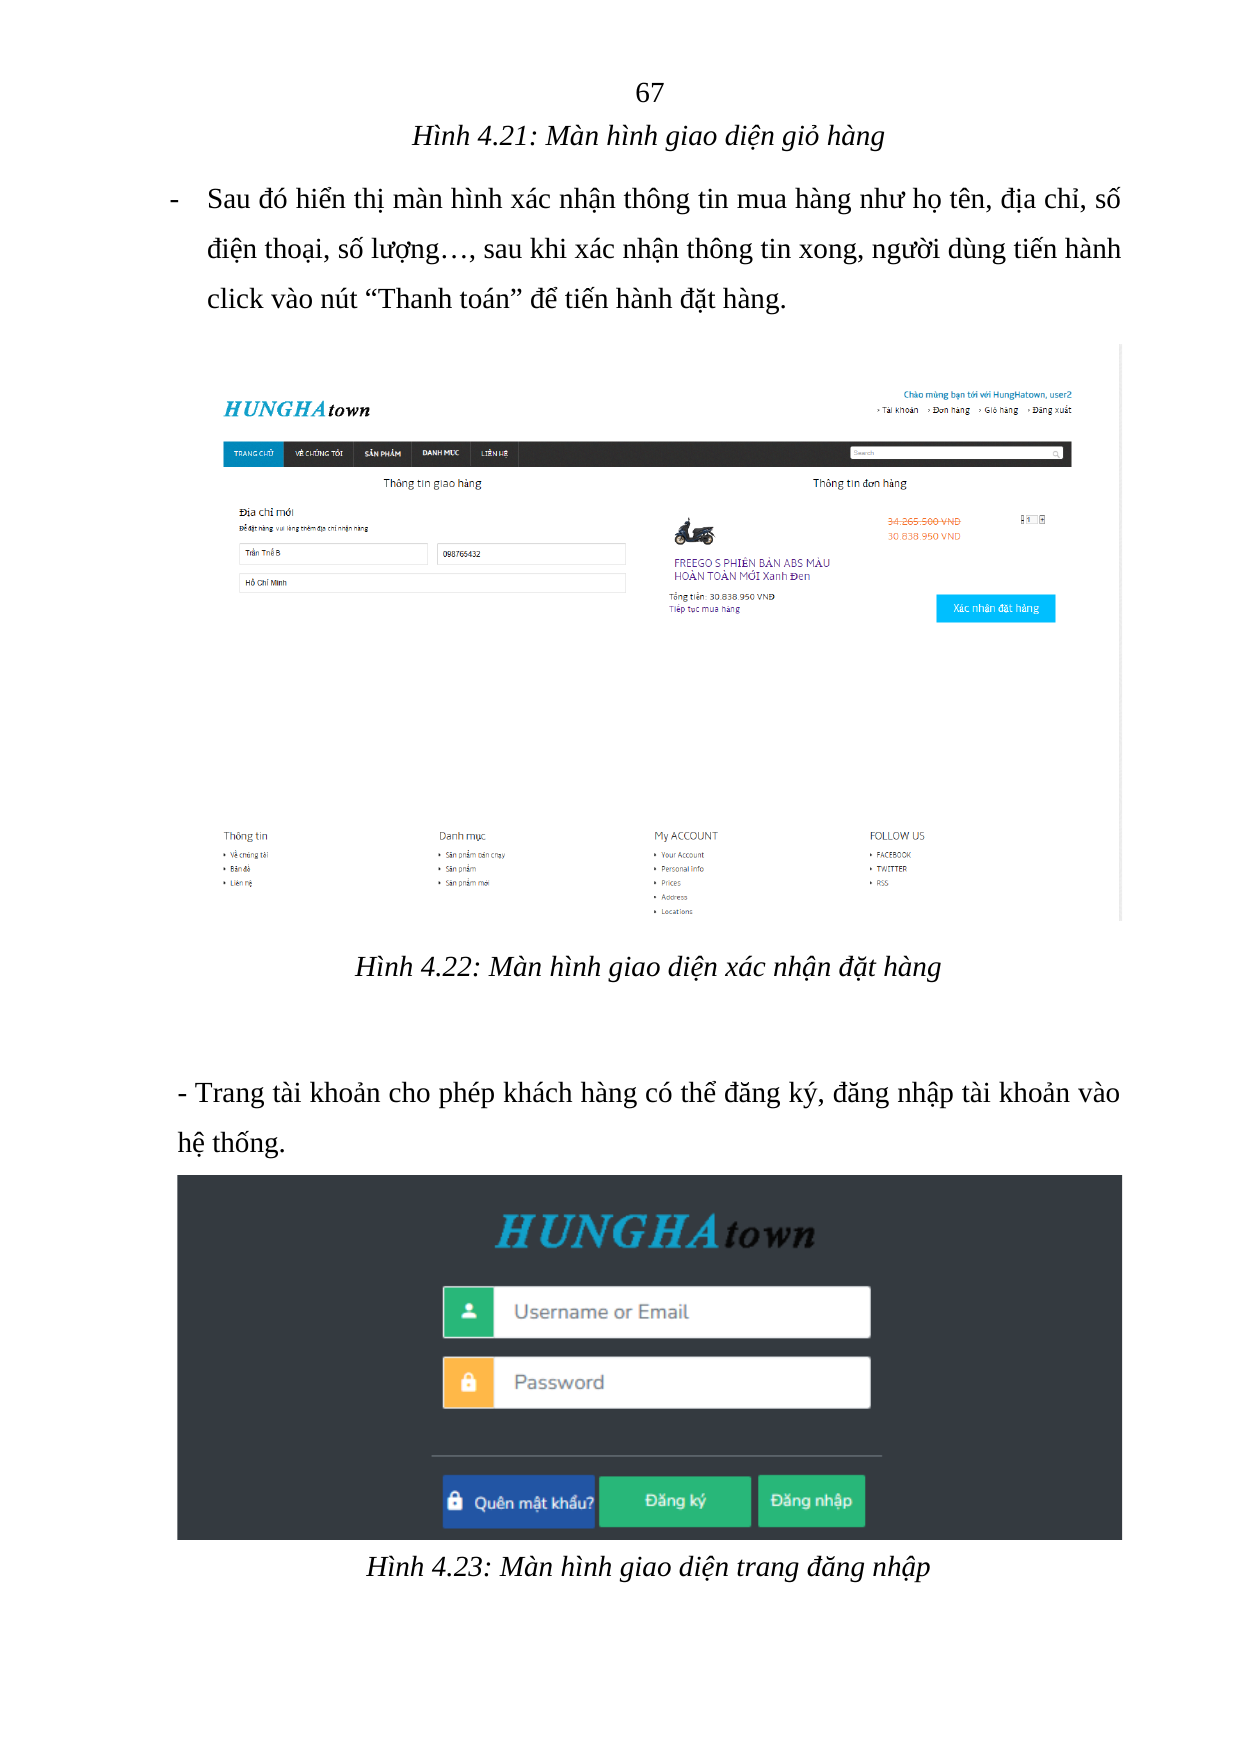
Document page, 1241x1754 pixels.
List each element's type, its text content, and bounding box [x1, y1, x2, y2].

picture [177, 344, 1123, 921]
text Hình 4.23: Màn hình giao diện trang đăng nhập [177, 1549, 1122, 1583]
text - Trang tài khoản cho phép khách hàng có thể đăng ký, đăng nhập tài khoản vào hệ thống. [177, 1075, 1122, 1158]
text Hình 4.22: Màn hình giao diện xác nhận đặt hàng [177, 949, 1122, 983]
list Sau đó hiển thị màn hình xác nhận thông tin mua hàng như họ tên, địa chỉ, số điện thoại, số lượng…, sau khi xác nhận thông tin xong, người dùng tiến hành click vào nút “Thanh toán” để tiến hành đặt hàng. [169, 181, 1122, 315]
picture [177, 1175, 1123, 1540]
text Hình 4.21: Màn hình giao diện giỏ hàng [177, 118, 1122, 152]
